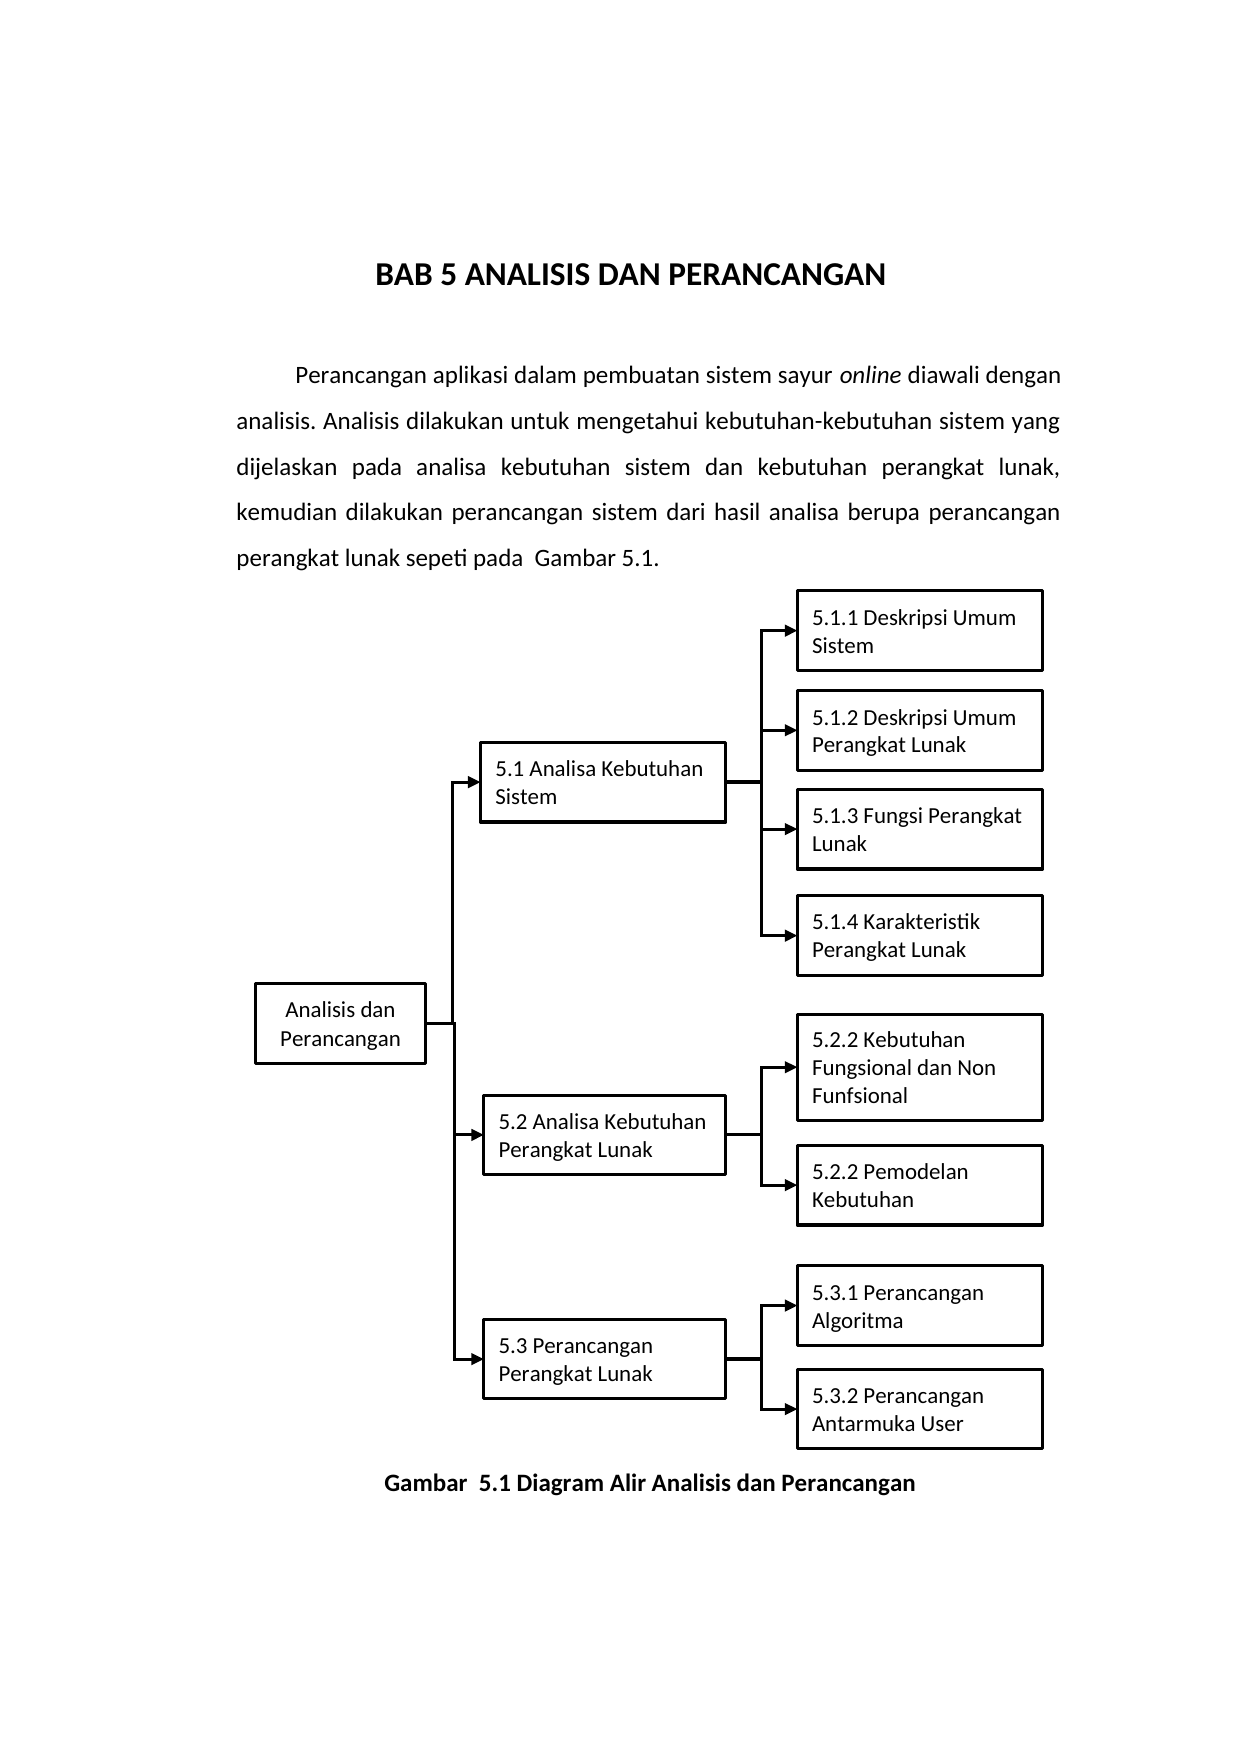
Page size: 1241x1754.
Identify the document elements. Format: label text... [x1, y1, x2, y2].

text Perancangan aplikasi dalam pembuatan sistem sayur online diawali dengan analisis. Analisis dilakukan untuk mengetahui kebutuhan-kebutuhan sistem yang dijelaskan pada analisa kebutuhan sistem dan kebutuhan perangkat lunak, kemudian dilakukan perancangan sistem dari hasil analisa berupa perancangan perangkat lunak sepeti pada Gambar 5.1. [236, 359, 1061, 573]
text ANALISIS DAN PERANCANGAN [199, 252, 1063, 293]
subtitle Gambar 5.1 Diagram Alir Analisis dan Perancangan [235, 1467, 1064, 1498]
